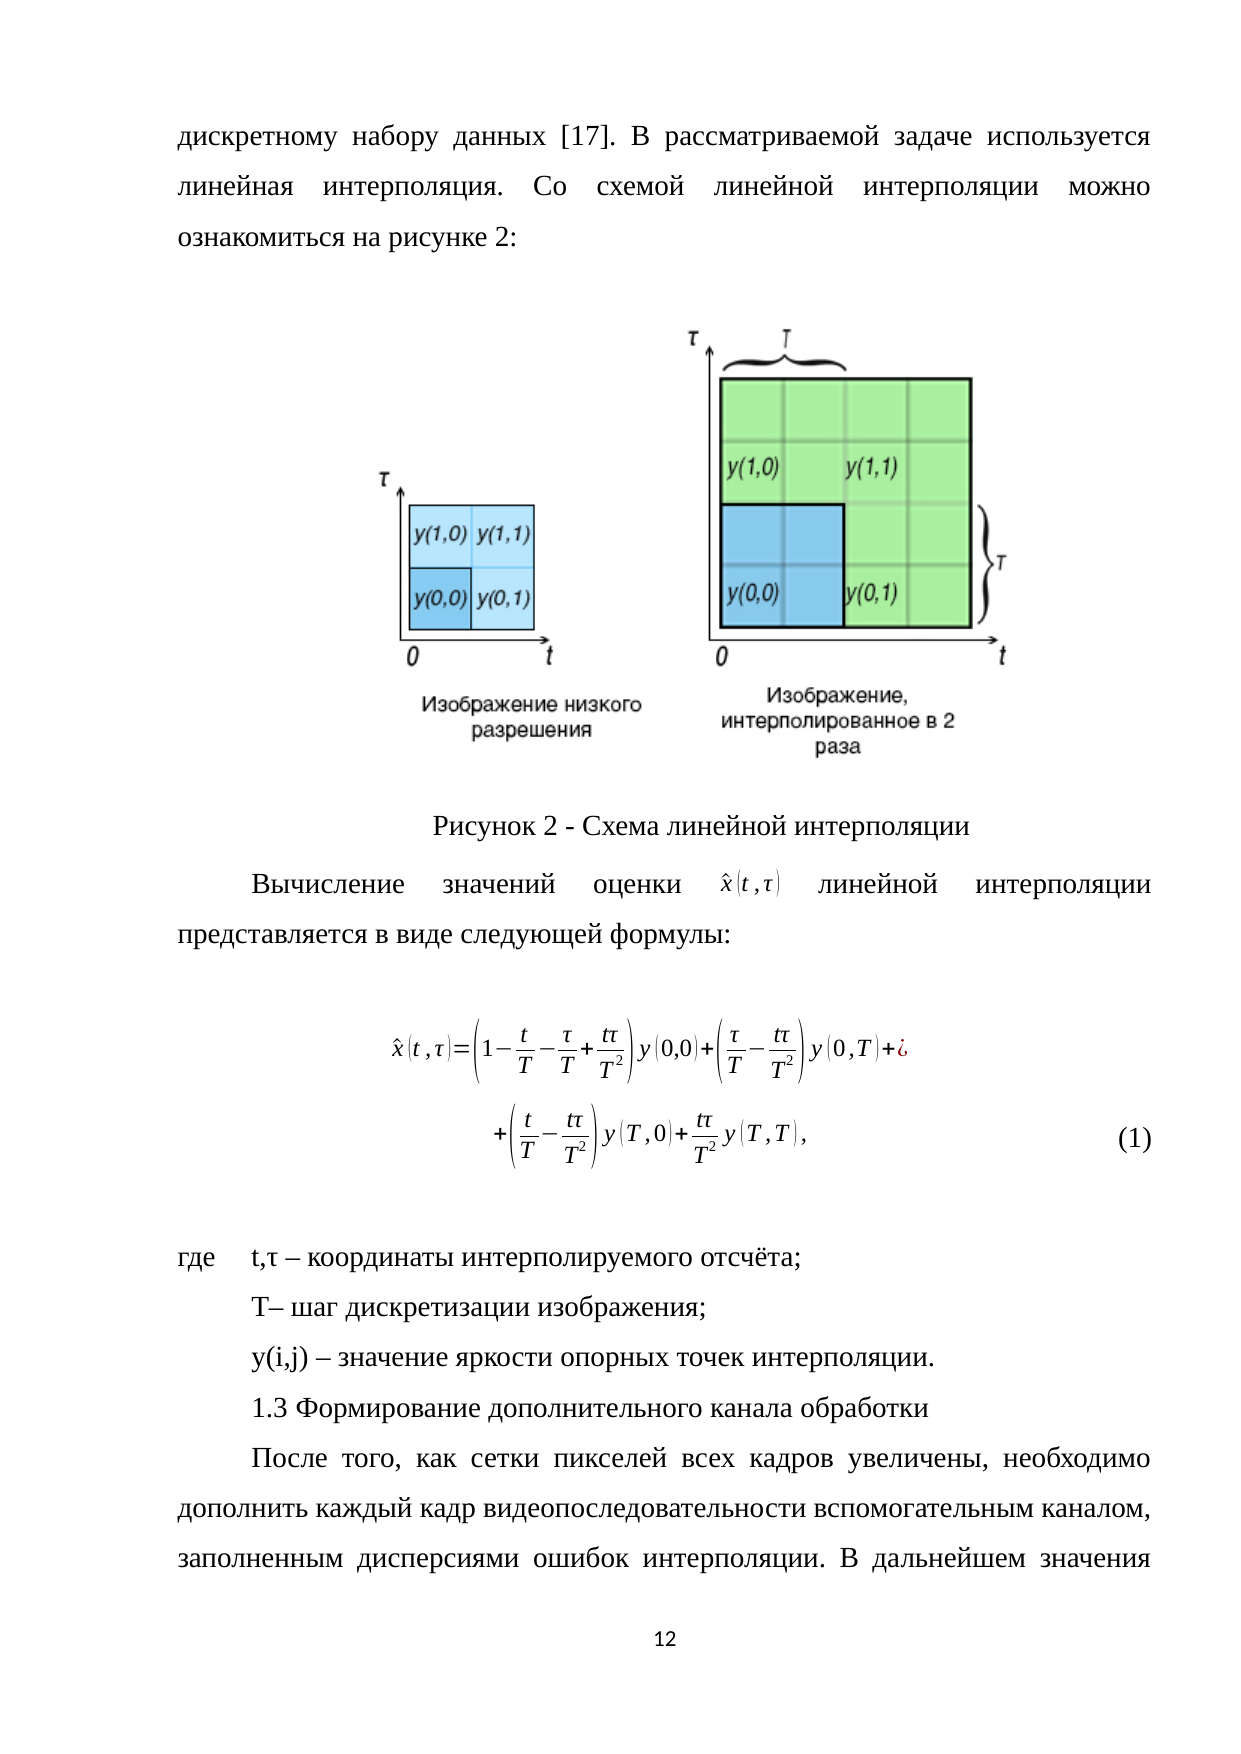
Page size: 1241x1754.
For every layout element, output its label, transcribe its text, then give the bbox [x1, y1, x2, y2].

text (1) [177, 1103, 1152, 1172]
text Рисунок 2 - Схема линейной интерполяции [177, 808, 1152, 841]
text y(i,j) – значение яркости опорных точек интерполяции. [177, 1339, 1152, 1373]
text T– шаг дискретизации изображения; [177, 1289, 1152, 1323]
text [177, 1440, 1152, 1574]
list Формирование дополнительного канала обработки [177, 1390, 1152, 1423]
text где t,τ – координаты интерполируемого отсчёта; [177, 1239, 1152, 1272]
text Вычисление значений оценки линейной интерполяции представляется в виде следующей формулы: [177, 866, 1152, 950]
picture [358, 269, 1045, 791]
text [177, 118, 1152, 252]
